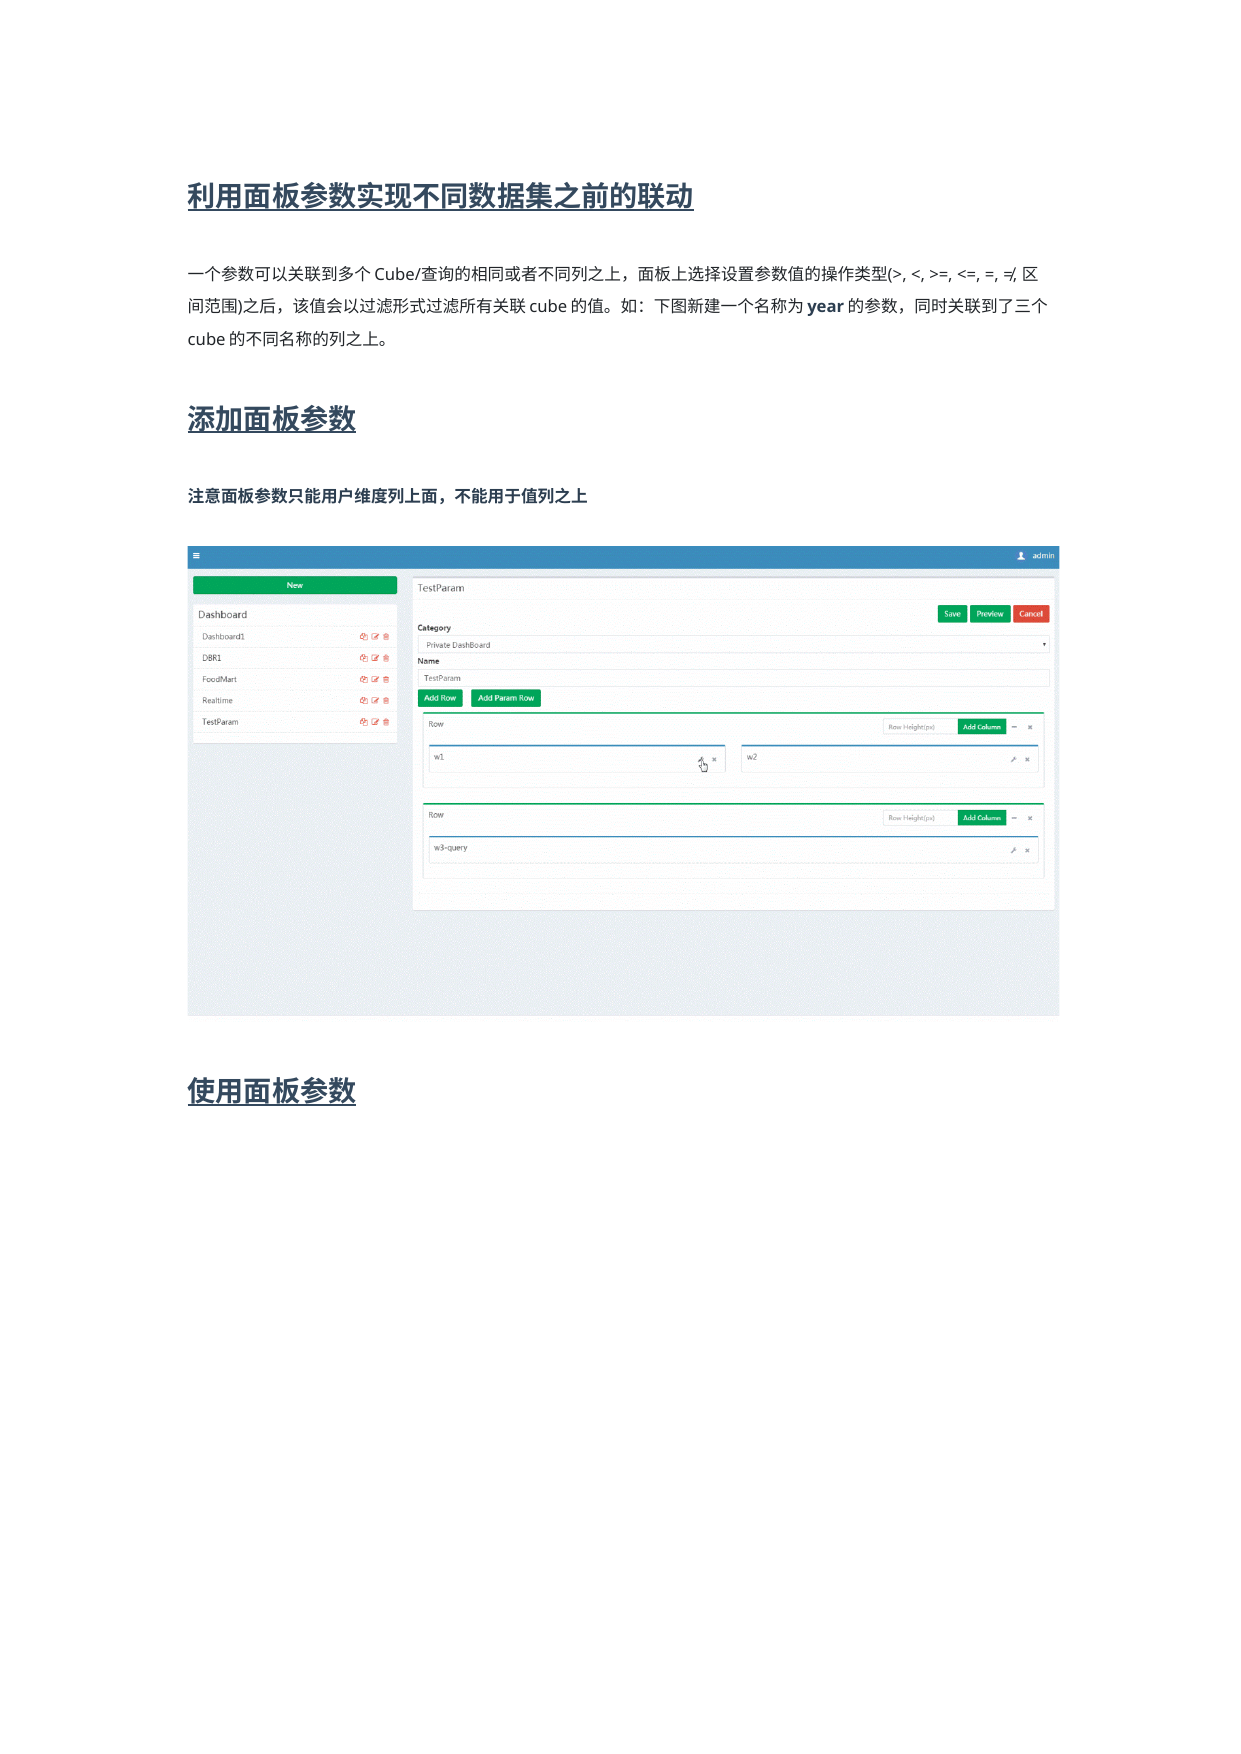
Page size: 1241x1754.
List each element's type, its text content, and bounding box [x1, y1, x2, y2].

picture [187, 546, 1060, 1022]
text 注意面板参数只能用户维度列上面，不能用于值列之上 [187, 479, 1053, 511]
text 一个参数可以关联到多个Cube/查询的相同或者不同列之上，面板上选择设置参数值的操作类型(>, <, >=, <=, =, ≠, 区间范围)之后，该值会以过滤形式过滤所有关联cube的值。如：下图新建一个名称为year的参数，同时关联到了三个cube的不同名称的列之上。 [187, 257, 1053, 354]
text 使用面板参数 [187, 1057, 1053, 1122]
text 利用面板参数实现不同数据集之前的联动 [187, 162, 1053, 227]
text 添加面板参数 [187, 384, 1053, 449]
